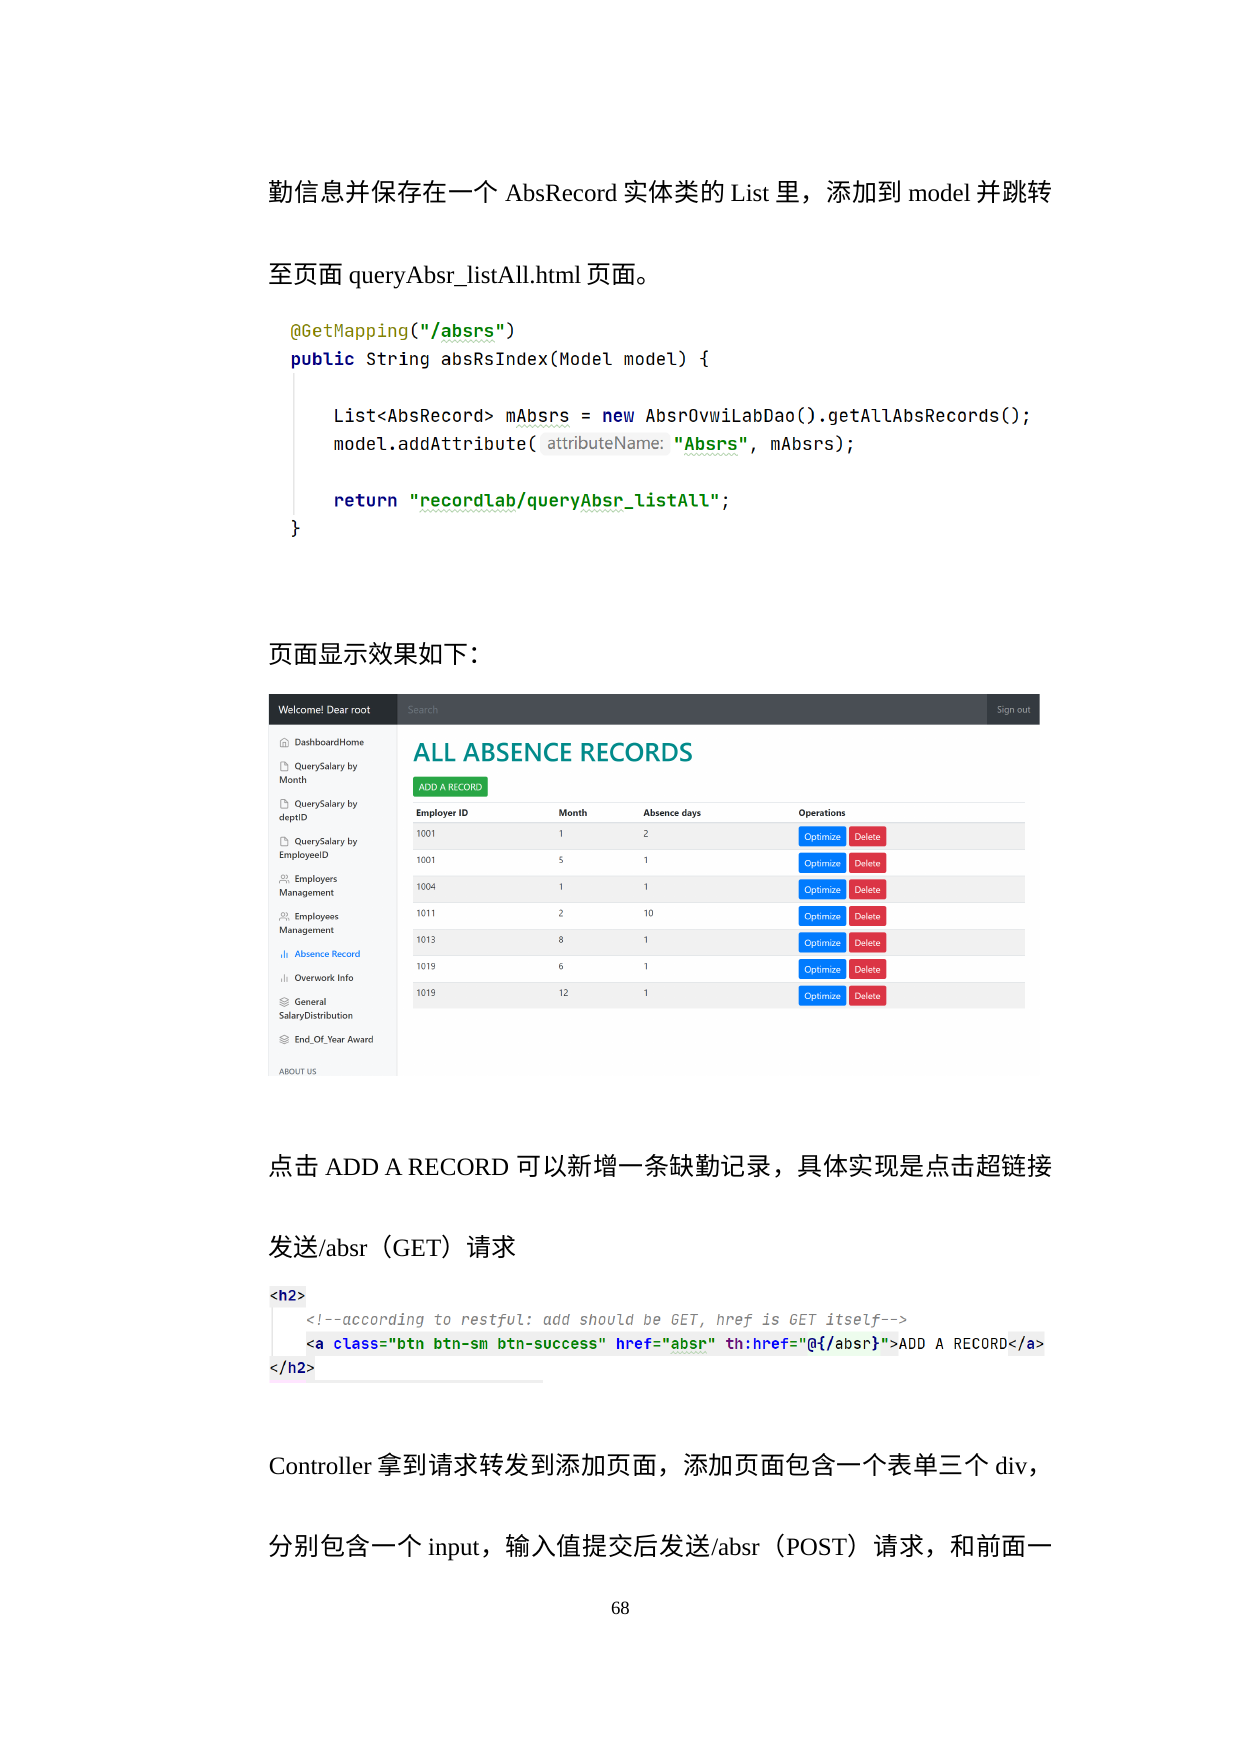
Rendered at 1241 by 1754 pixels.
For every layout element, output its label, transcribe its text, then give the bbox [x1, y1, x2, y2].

text 页面显示效果如下： [269, 621, 1053, 686]
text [269, 158, 1053, 305]
text 点击ADD A RECORD 可以新增一条缺勤记录，具体实现是点击超链接发送/absr（GET）请求 [269, 1132, 1053, 1278]
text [269, 1431, 1053, 1577]
picture [268, 313, 1039, 548]
picture [268, 694, 1040, 1076]
picture [268, 1286, 1047, 1383]
